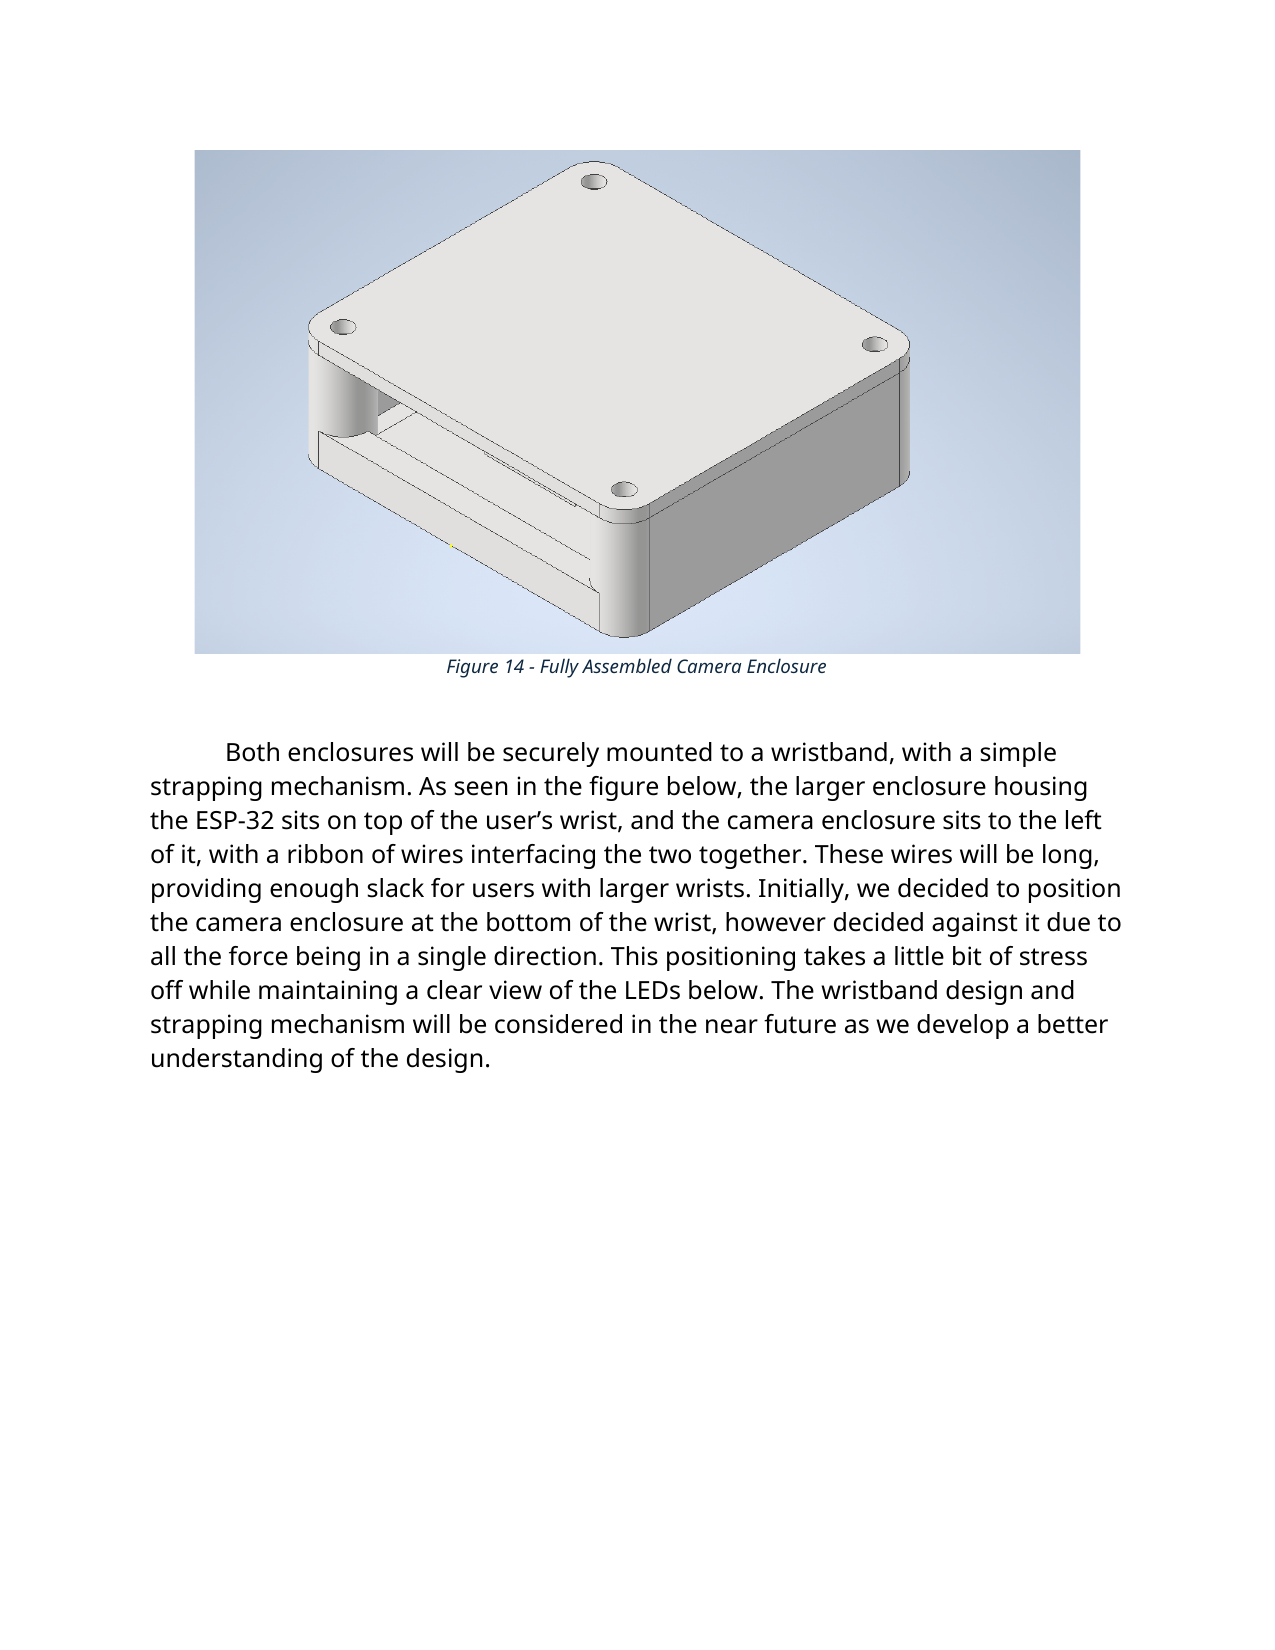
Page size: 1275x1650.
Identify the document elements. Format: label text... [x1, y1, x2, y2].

picture [194, 150, 1081, 654]
text Figure 14 - Fully Assembled Camera Enclosure [150, 654, 1125, 679]
text Both enclosures will be securely mounted to a wristband, with a simple strapping mechanism. As seen in the figure below, the larger enclosure housing the ESP-32 sits on top of the user’s wrist, and the camera enclosure sits to the left of it, with a ribbon of wires interfacing the two together. These wires will be long, providing enough slack for users with larger wrists. Initially, we decided to position the camera enclosure at the bottom of the wrist, however decided against it due to all the force being in a single direction. This positioning takes a little bit of stress off while maintaining a clear view of the LEDs below. The wristband design and strapping mechanism will be considered in the near future as we develop a better understanding of the design. [150, 734, 1125, 1075]
